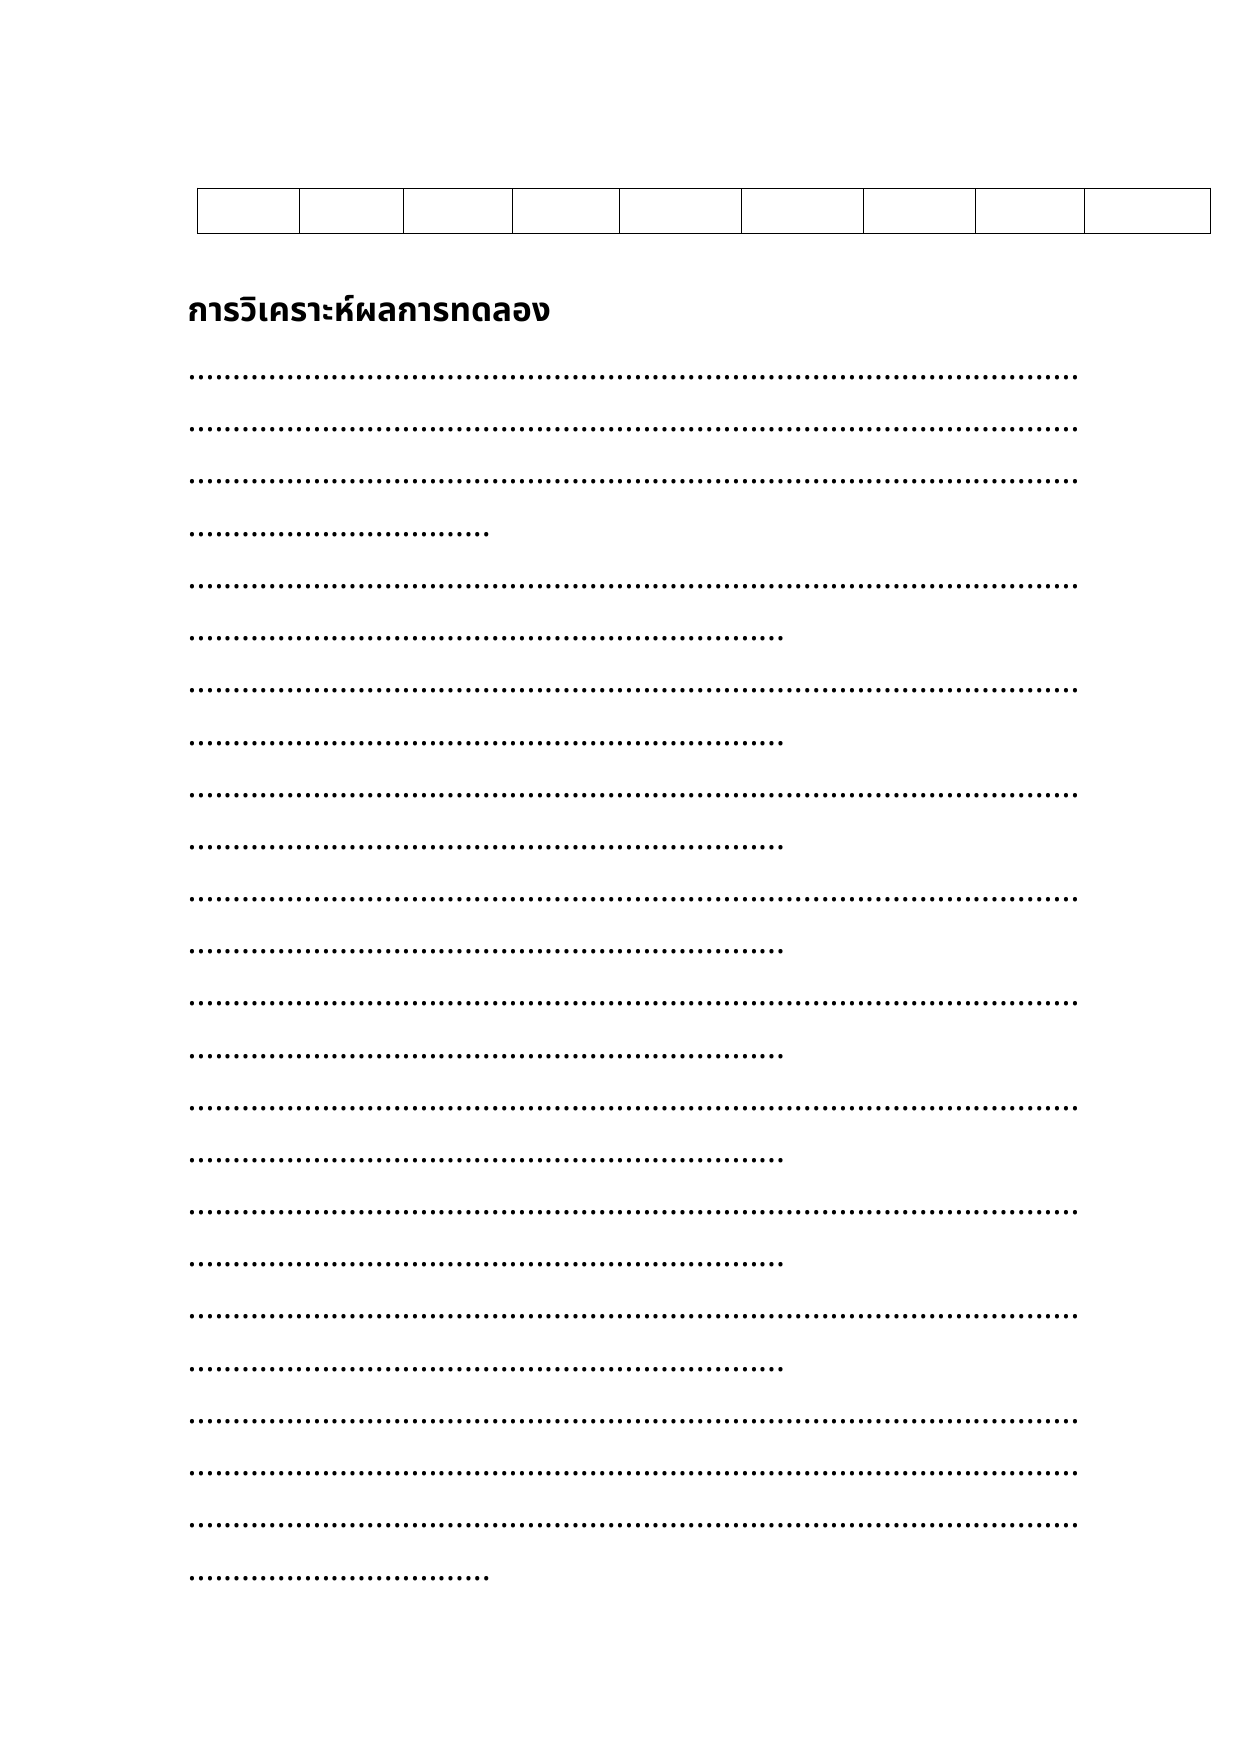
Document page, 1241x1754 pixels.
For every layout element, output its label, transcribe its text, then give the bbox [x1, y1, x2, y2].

table_cell [404, 189, 512, 233]
table_cell [1085, 189, 1210, 233]
table_cell [300, 189, 403, 233]
table_cell [513, 189, 619, 233]
table_cell [742, 189, 863, 233]
text .............................................................................................................................................................................................................................................................................................................................................. [187, 1388, 1090, 1590]
text .............................................................................................................................................................................................................................................................................................................................................. [187, 344, 1090, 546]
table_cell [620, 189, 741, 233]
table_cell [976, 189, 1084, 233]
table_cell [198, 189, 299, 233]
table_cell [864, 189, 975, 233]
text การวิเคราะห์ผลการทดลอง [187, 286, 1090, 336]
